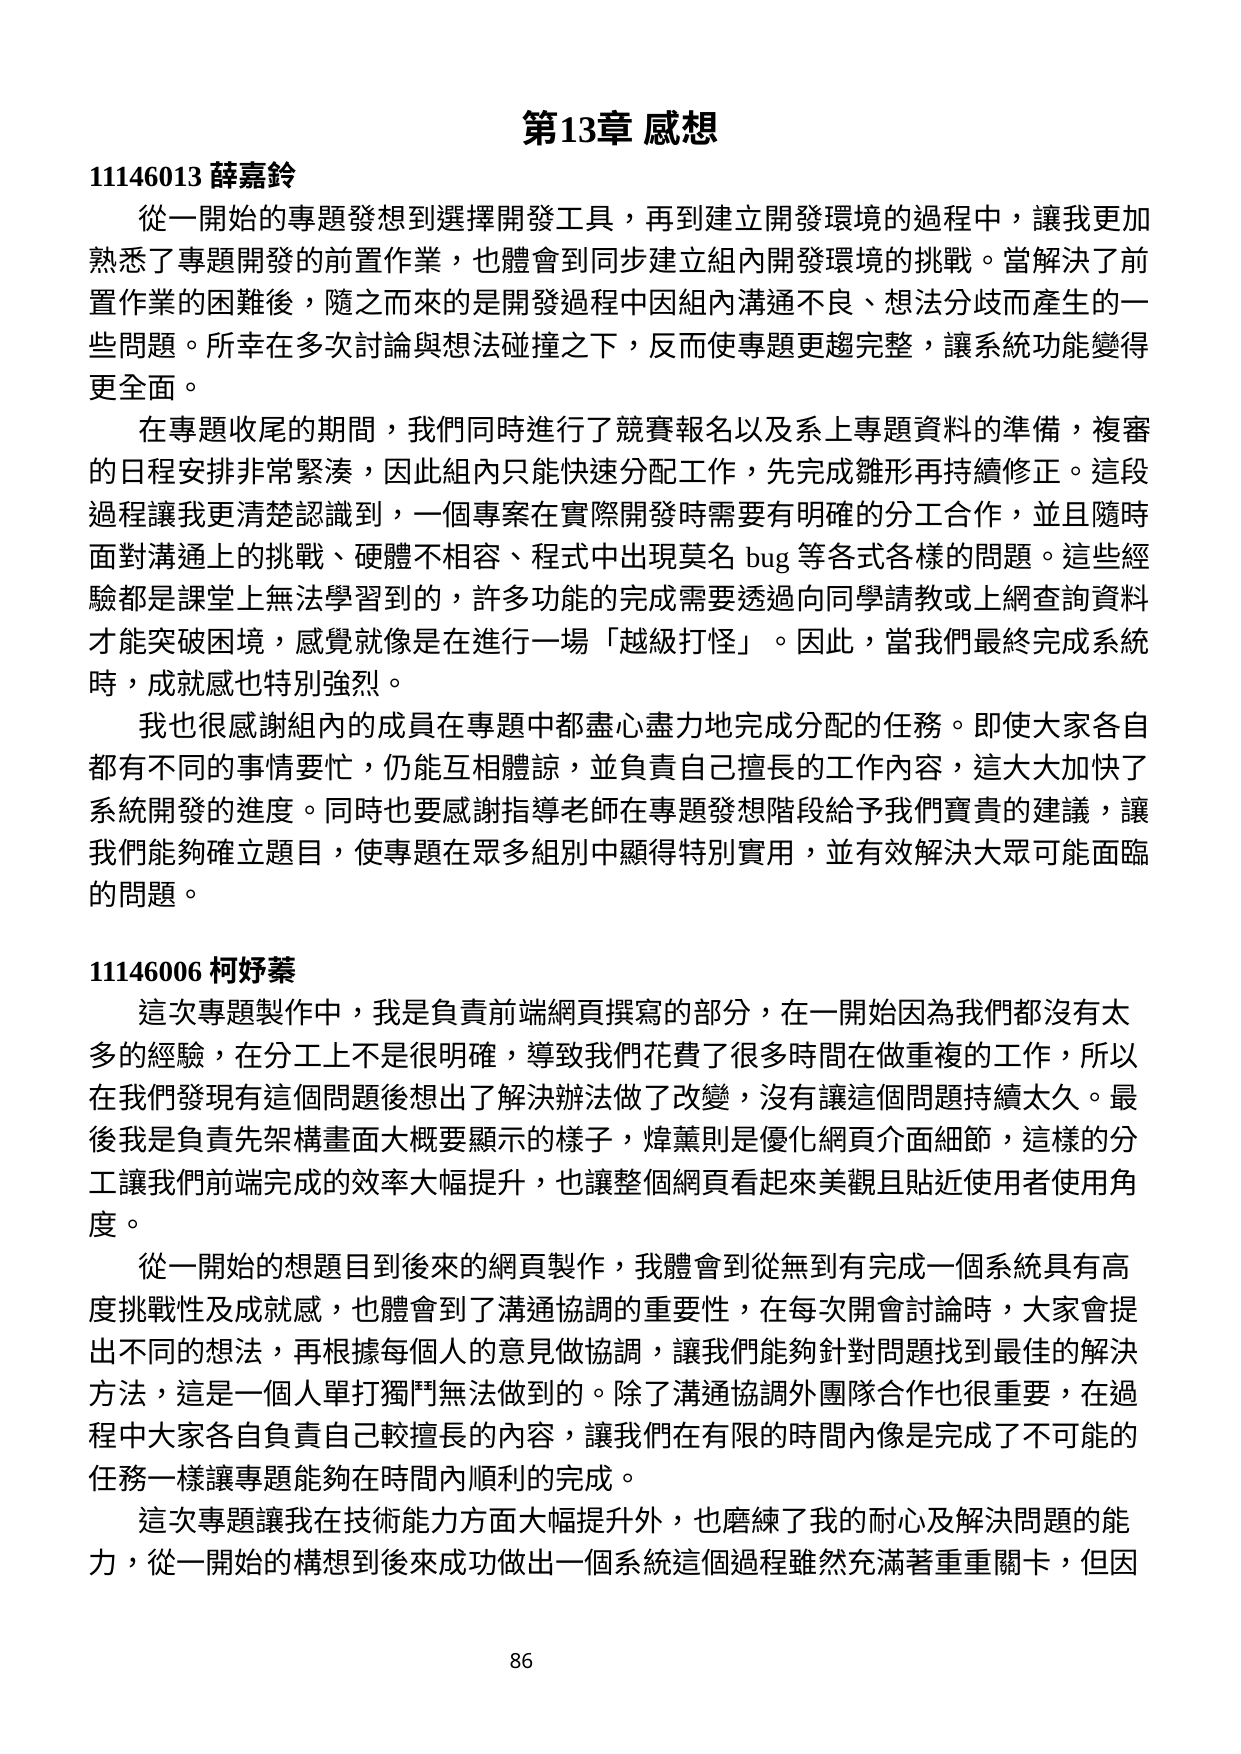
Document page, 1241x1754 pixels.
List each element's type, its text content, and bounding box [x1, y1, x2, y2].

text 11146006 柯妤蓁 [89, 948, 1152, 990]
text 從一開始的想題目到後來的網頁製作，我體會到從無到有完成一個系統具有高度挑戰性及成就感，也體會到了溝通協調的重要性，在每次開會討論時，大家會提出不同的想法，再根據每個人的意見做協調，讓我們能夠針對問題找到最佳的解決方法，這是一個人單打獨鬥無法做到的。除了溝通協調外團隊合作也很重要，在過程中大家各自負責自己較擅長的內容，讓我們在有限的時間內像是完成了不可能的任務一樣讓專題能夠在時間內順利的完成。 [89, 1244, 1152, 1497]
text 從一開始的專題發想到選擇開發工具，再到建立開發環境的過程中，讓我更加熟悉了專題開發的前置作業，也體會到同步建立組內開發環境的挑戰。當解決了前置作業的困難後，隨之而來的是開發過程中因組內溝通不良、想法分歧而產生的一些問題。所幸在多次討論與想法碰撞之下，反而使專題更趨完整，讓系統功能變得更全面。 [89, 195, 1152, 407]
list 在專題收尾的期間，我們同時進行了競賽報名以及系上專題資料的準備，複審的日程安排非常緊湊，因此組內只能快速分配工作，先完成雛形再持續修正。這段過程讓我更清楚認識到，一個專案在實際開發時需要有明確的分工合作，並且隨時面對溝通上的挑戰、硬體不相容、程式中出現莫名 bug 等各式各樣的問題。這些經驗都是課堂上無法學習到的，許多功能的完成需要透過向同學請教或上網查詢資料才能突破困境，感覺就像是在進行一場「越級打怪」。因此，當我們最終完成系統時，成就感也特別強烈。 [89, 407, 1152, 703]
text 這次專題製作中，我是負責前端網頁撰寫的部分，在一開始因為我們都沒有太多的經驗，在分工上不是很明確，導致我們花費了很多時間在做重複的工作，所以在我們發現有這個問題後想出了解決辦法做了改變，沒有讓這個問題持續太久。最後我是負責先架構畫面大概要顯示的樣子，煒薰則是優化網頁介面細節，這樣的分工讓我們前端完成的效率大幅提升，也讓整個網頁看起來美觀且貼近使用者使用角度。 [89, 990, 1152, 1244]
list 11146013 薛嘉鈴 [89, 153, 1152, 195]
text 我也很感謝組內的成員在專題中都盡心盡力地完成分配的任務。即使大家各自都有不同的事情要忙，仍能互相體諒，並負責自己擅長的工作內容，這大大加快了系統開發的進度。同時也要感謝指導老師在專題發想階段給予我們寶貴的建議，讓我們能夠確立題目，使專題在眾多組別中顯得特別實用，並有效解決大眾可能面臨的問題。 [89, 703, 1152, 914]
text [89, 1497, 1152, 1582]
list 感想 [89, 99, 1152, 153]
